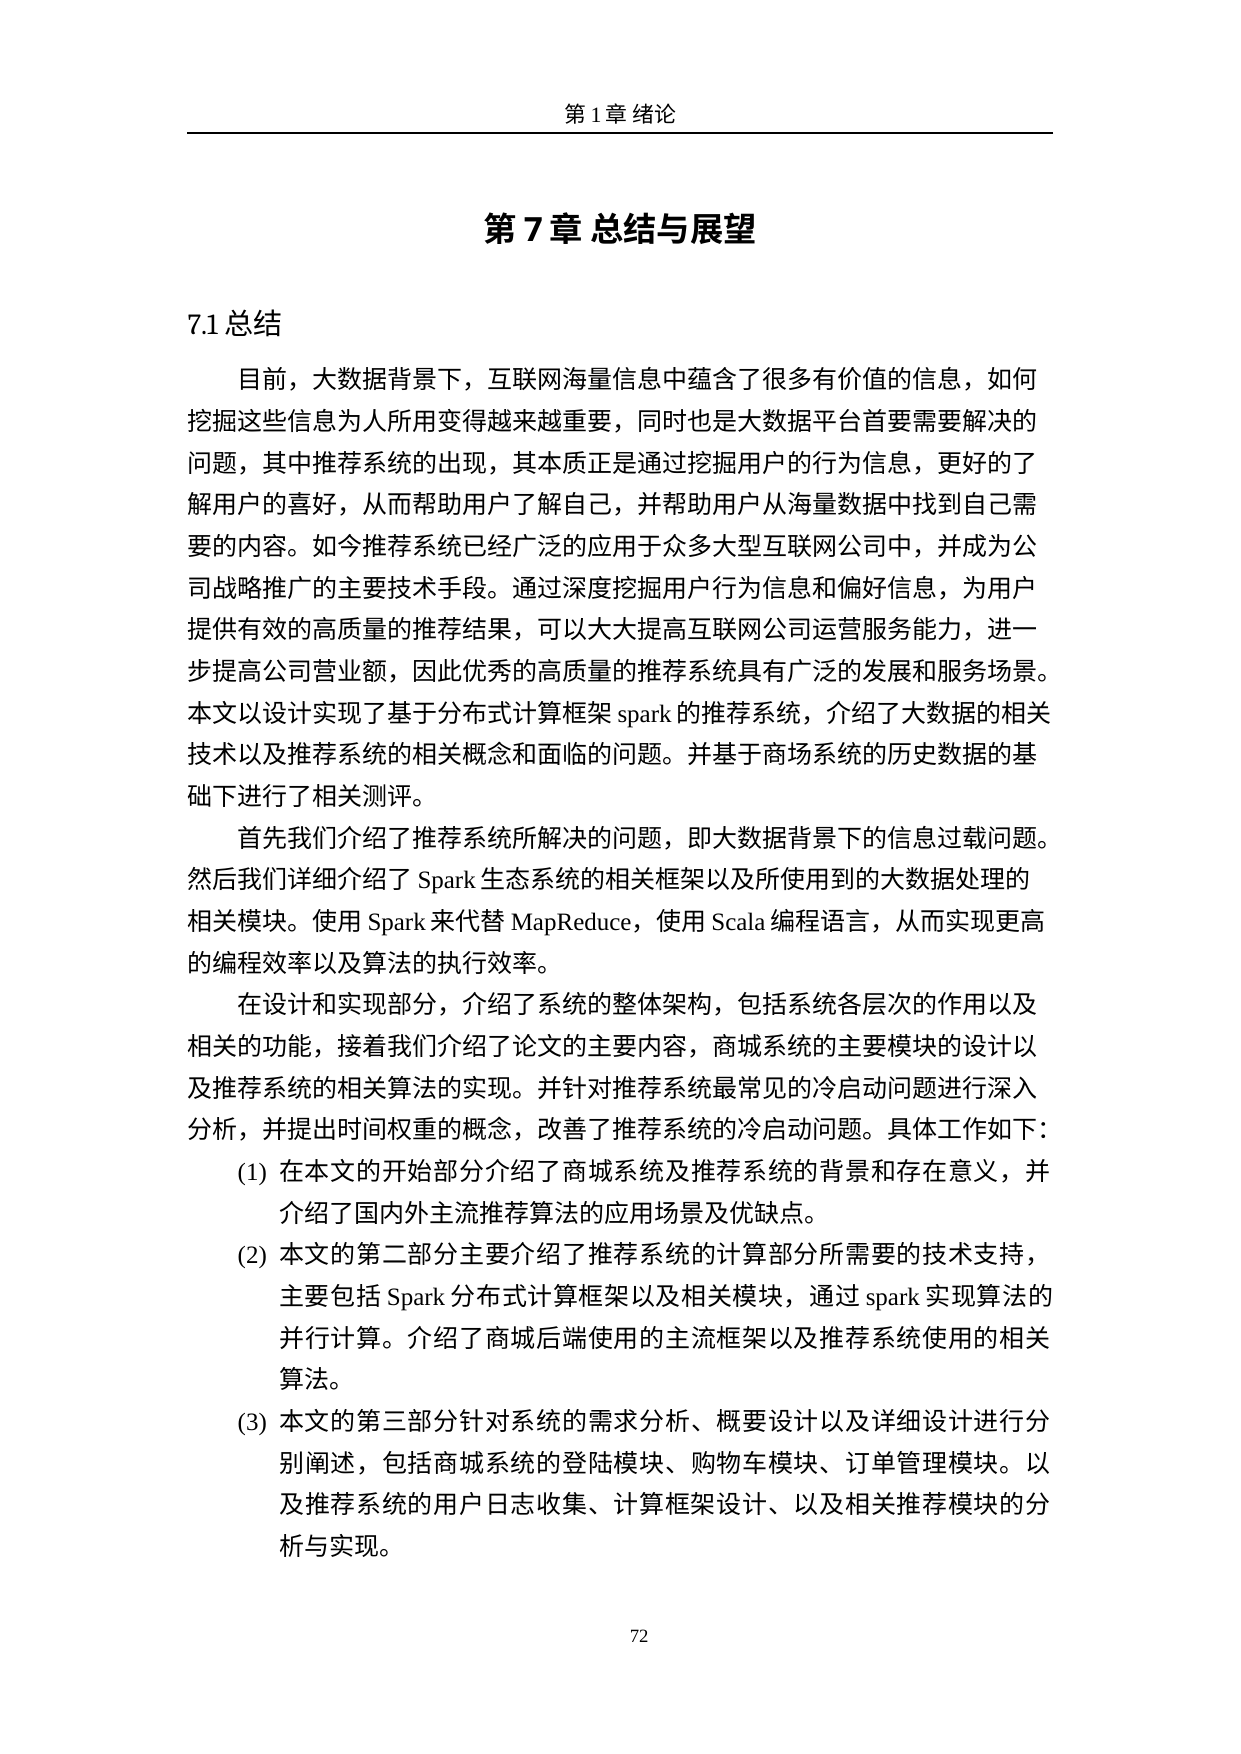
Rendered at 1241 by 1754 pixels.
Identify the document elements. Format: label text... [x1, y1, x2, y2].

subtitle 第7章 总结与展望 [187, 202, 1053, 251]
subtitle 7.1 总结 [187, 301, 1053, 343]
list 本文的第二部分主要介绍了推荐系统的计算部分所需要的技术支持，主要包括Spark分布式计算框架以及相关模块，通过spark实现算法的并行计算。介绍了商城后端使用的主流框架以及推荐系统使用的相关算法。 [237, 1231, 1053, 1397]
list 本文的第三部分针对系统的需求分析、概要设计以及详细设计进行分别阐述，包括商城系统的登陆模块、购物车模块、订单管理模块。以及推荐系统的用户日志收集、计算框架设计、以及相关推荐模块的分析与实现。 [237, 1397, 1053, 1564]
text 首先我们介绍了推荐系统所解决的问题，即大数据背景下的信息过载问题。然后我们详细介绍了Spark生态系统的相关框架以及所使用到的大数据处理的相关模块。使用Spark来代替MapReduce，使用Scala编程语言，从而实现更高的编程效率以及算法的执行效率。 [187, 814, 1053, 981]
text 目前，大数据背景下，互联网海量信息中蕴含了很多有价值的信息，如何挖掘这些信息为人所用变得越来越重要，同时也是大数据平台首要需要解决的问题，其中推荐系统的出现，其本质正是通过挖掘用户的行为信息，更好的了解用户的喜好，从而帮助用户了解自己，并帮助用户从海量数据中找到自己需要的内容。如今推荐系统已经广泛的应用于众多大型互联网公司中，并成为公司战略推广的主要技术手段。通过深度挖掘用户行为信息和偏好信息，为用户提供有效的高质量的推荐结果，可以大大提高互联网公司运营服务能力，进一步提高公司营业额，因此优秀的高质量的推荐系统具有广泛的发展和服务场景。本文以设计实现了基于分布式计算框架spark的推荐系统，介绍了大数据的相关技术以及推荐系统的相关概念和面临的问题。并基于商场系统的历史数据的基础下进行了相关测评。 [187, 356, 1053, 814]
text 在设计和实现部分，介绍了系统的整体架构，包括系统各层次的作用以及相关的功能，接着我们介绍了论文的主要内容，商城系统的主要模块的设计以及推荐系统的相关算法的实现。并针对推荐系统最常见的冷启动问题进行深入分析，并提出时间权重的概念，改善了推荐系统的冷启动问题。具体工作如下： [187, 981, 1053, 1147]
list 在本文的开始部分介绍了商城系统及推荐系统的背景和存在意义，并介绍了国内外主流推荐算法的应用场景及优缺点。 [237, 1147, 1053, 1231]
